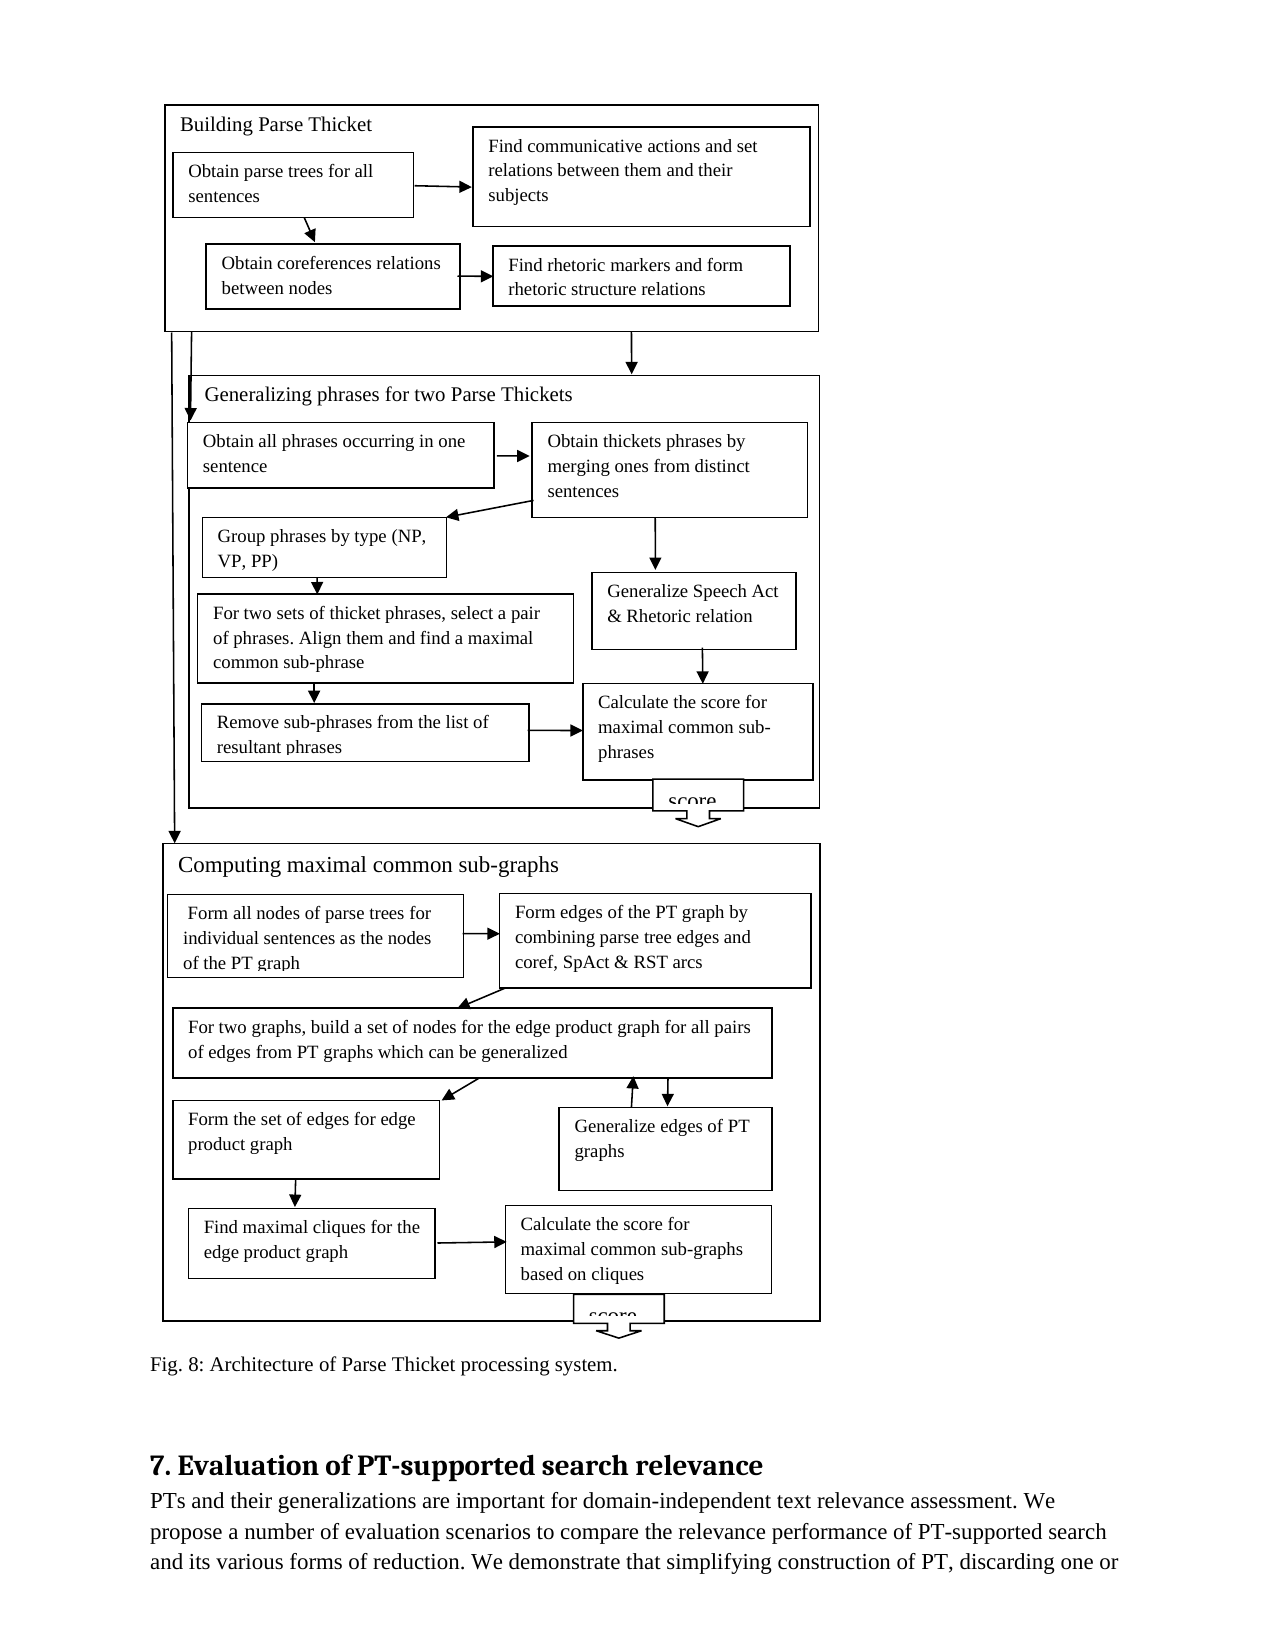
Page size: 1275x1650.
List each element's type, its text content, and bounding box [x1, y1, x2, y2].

text Fig. 8: Architecture of Parse Thicket processing system. [150, 1353, 1125, 1376]
subtitle 7. Evaluation of PT-supported search relevance [150, 1449, 1125, 1482]
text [150, 1487, 1125, 1574]
